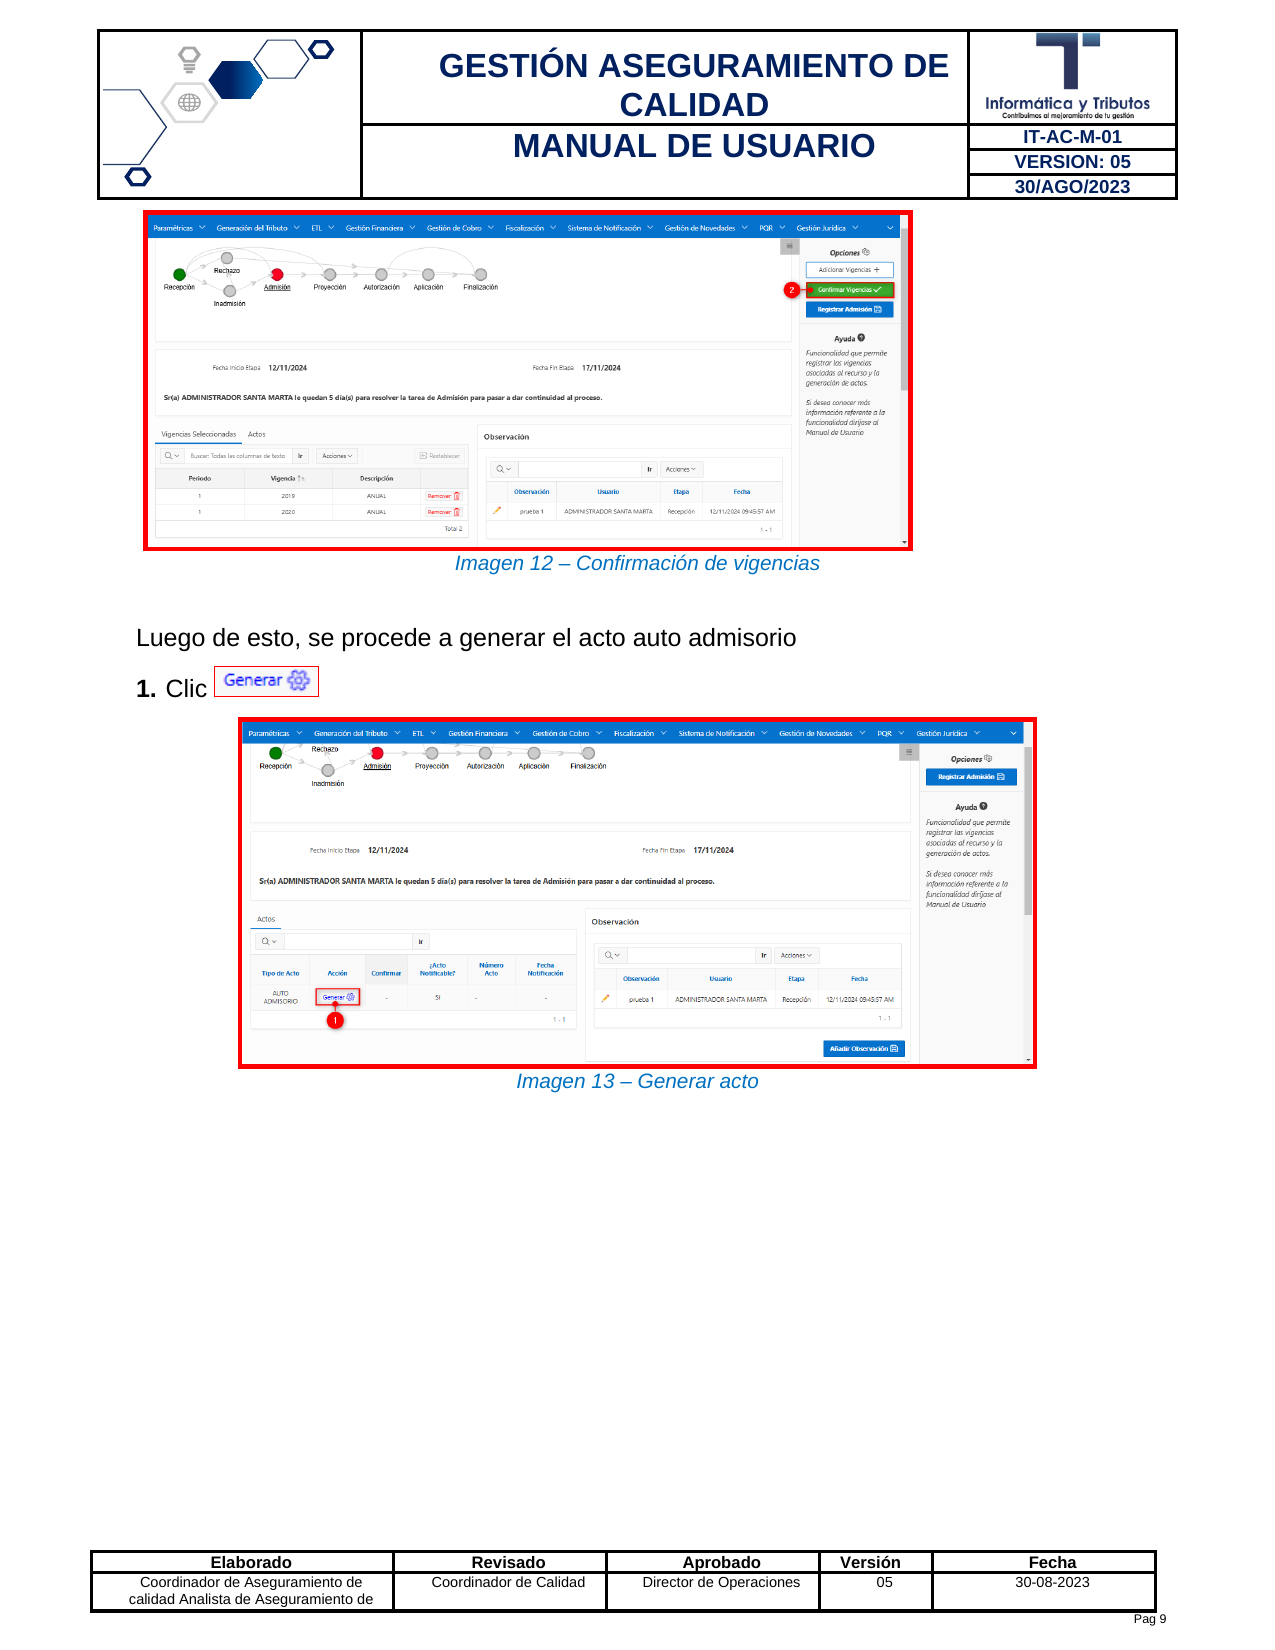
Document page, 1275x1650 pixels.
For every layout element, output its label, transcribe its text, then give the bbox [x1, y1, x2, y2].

list Luego de esto, se procede a generar el acto auto admisorio [136, 623, 1139, 652]
picture [148, 215, 908, 547]
picture [242, 722, 1033, 1064]
picture [215, 667, 318, 696]
picture [985, 32, 1150, 120]
text Imagen 13 – Generar acto [136, 1069, 1139, 1093]
list Clic [136, 666, 1139, 703]
text Imagen 12 – Confirmación de vigencias [136, 551, 1139, 575]
